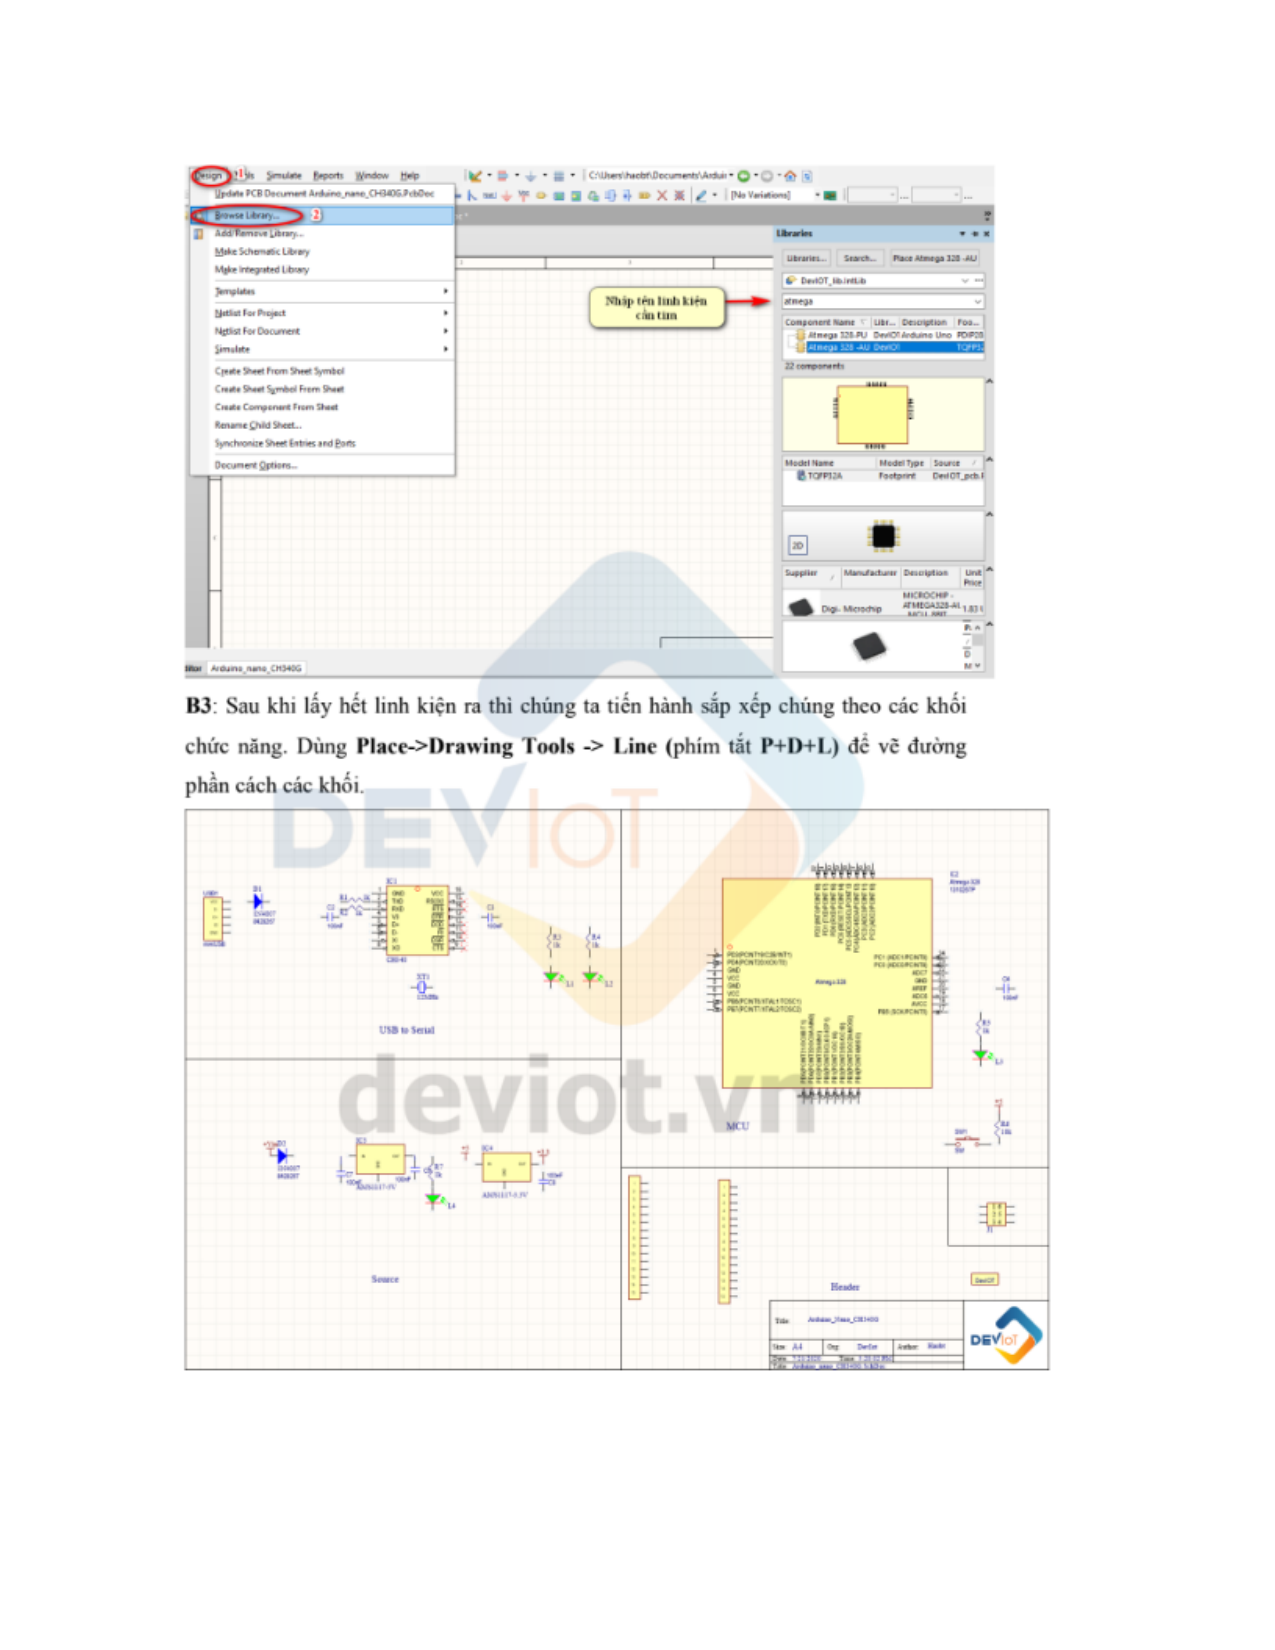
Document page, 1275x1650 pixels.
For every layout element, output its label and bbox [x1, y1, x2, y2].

picture [150, 150, 1085, 1380]
